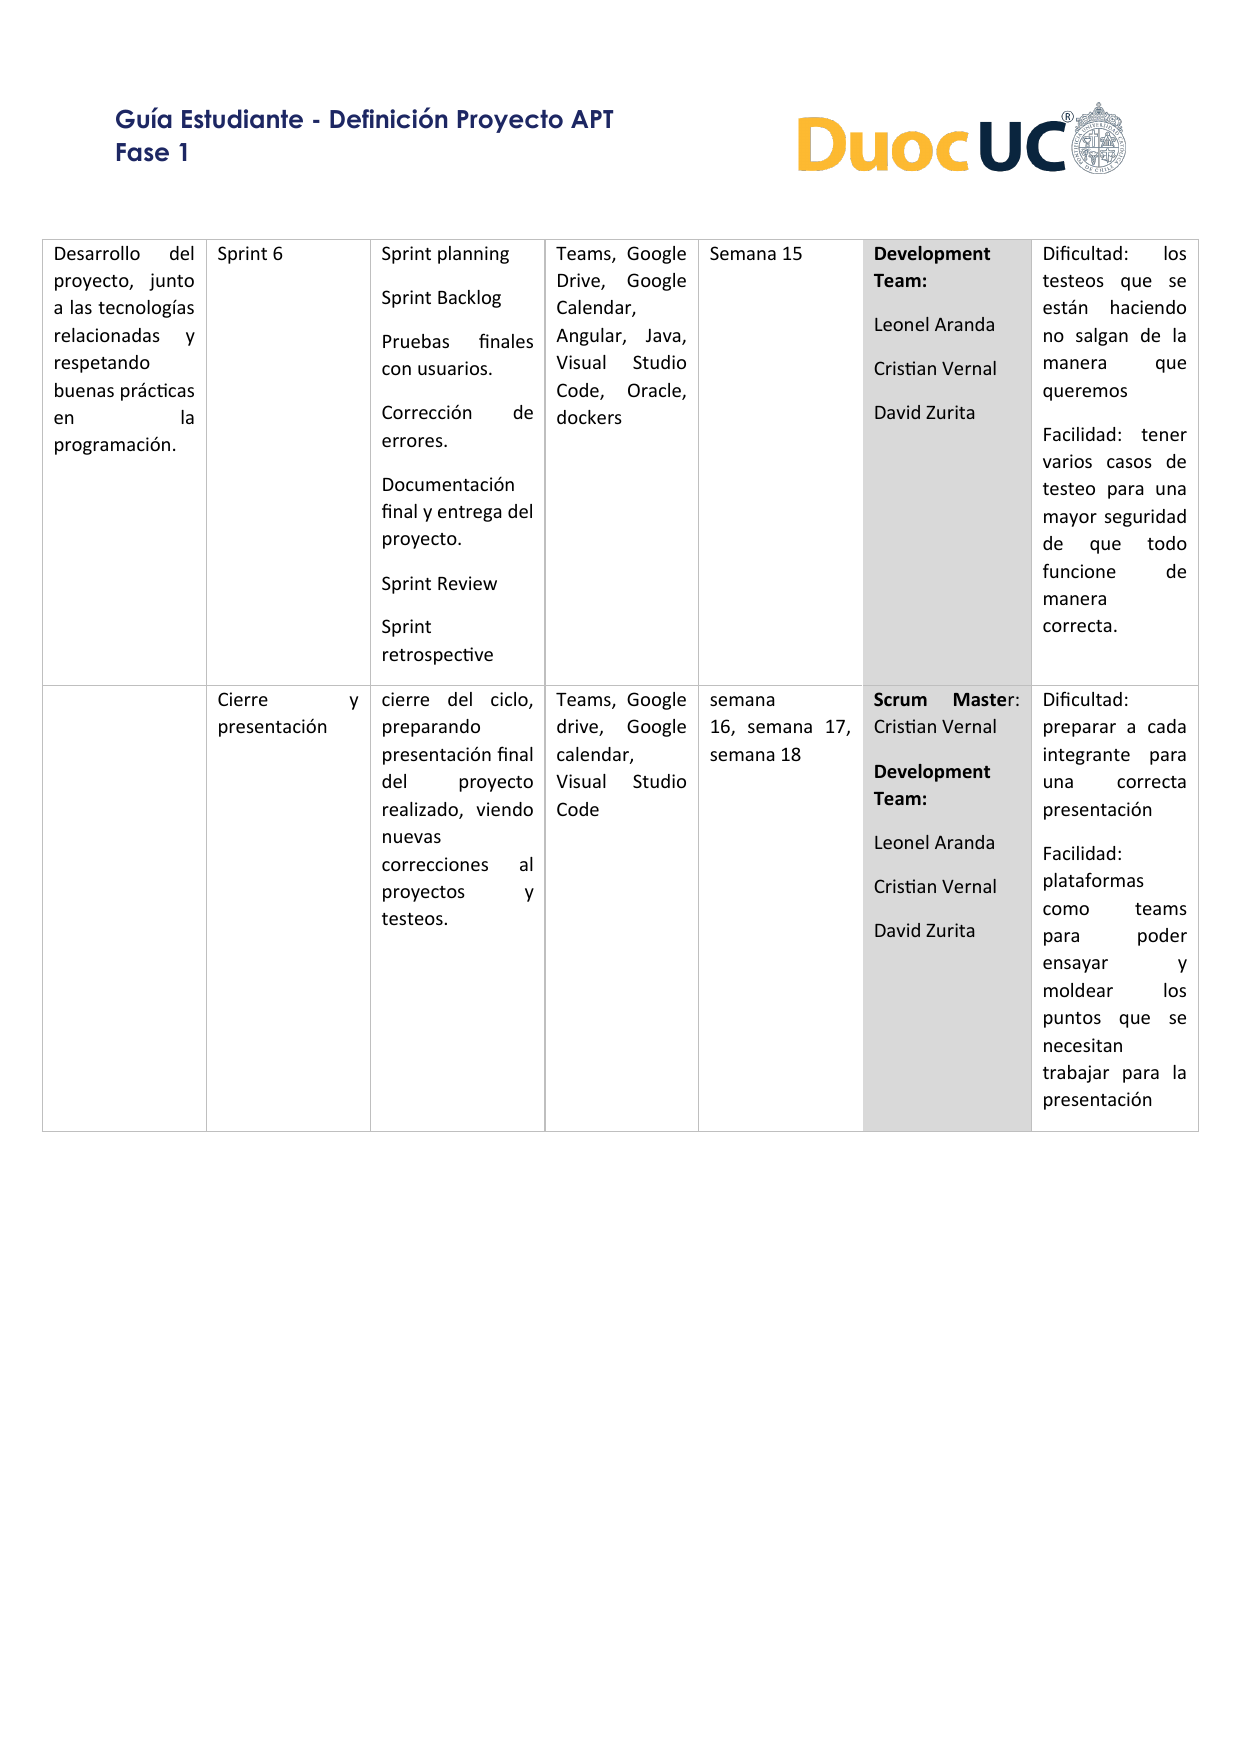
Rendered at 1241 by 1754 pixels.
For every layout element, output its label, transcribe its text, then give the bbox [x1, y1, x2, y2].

table_cell Development Team: Leonel Aranda Cristian Vernal David Zurita [863, 240, 1031, 685]
table_cell [43, 686, 206, 1131]
table_cell Teams, Google Drive, Google Calendar, Angular, Java, Visual Studio Code, Oracle, dockers [546, 240, 698, 685]
table_cell Teams, Google drive, Google calendar, Visual Studio Code [546, 686, 698, 1131]
table_cell semana 16, semana 17, semana 18 [699, 686, 862, 1131]
table_cell cierre del ciclo, preparando presentación final del proyecto realizado, viendo nuevas correcciones al proyectos y testeos. [371, 686, 544, 1131]
table_cell Sprint 6 [207, 240, 370, 685]
table_cell Cierre y presentación [207, 686, 370, 1131]
table_cell Semana 15 [699, 240, 862, 685]
table_cell Sprint planning Sprint Backlog Pruebas finales con usuarios. Corrección de errores. Documentación final y entrega del proyecto. Sprint Review Sprint retrospective [371, 240, 544, 685]
table_cell Dificultad: preparar a cada integrante para una correcta presentación Facilidad: plataformas como teams para poder ensayar y moldear los puntos que se necesitan trabajar para la presentación [1032, 686, 1198, 1131]
picture [798, 102, 1126, 174]
table_cell Scrum Master: Cristian Vernal Development Team: Leonel Aranda Cristian Vernal David Zurita [863, 686, 1031, 1131]
table_cell Desarrollo del proyecto, junto a las tecnologías relacionadas y respetando buenas prácticas en la programación. [43, 240, 206, 685]
table_cell Dificultad: los testeos que se están haciendo no salgan de la manera que queremos Facilidad: tener varios casos de testeo para una mayor seguridad de que todo funcione de manera correcta. [1032, 240, 1198, 685]
